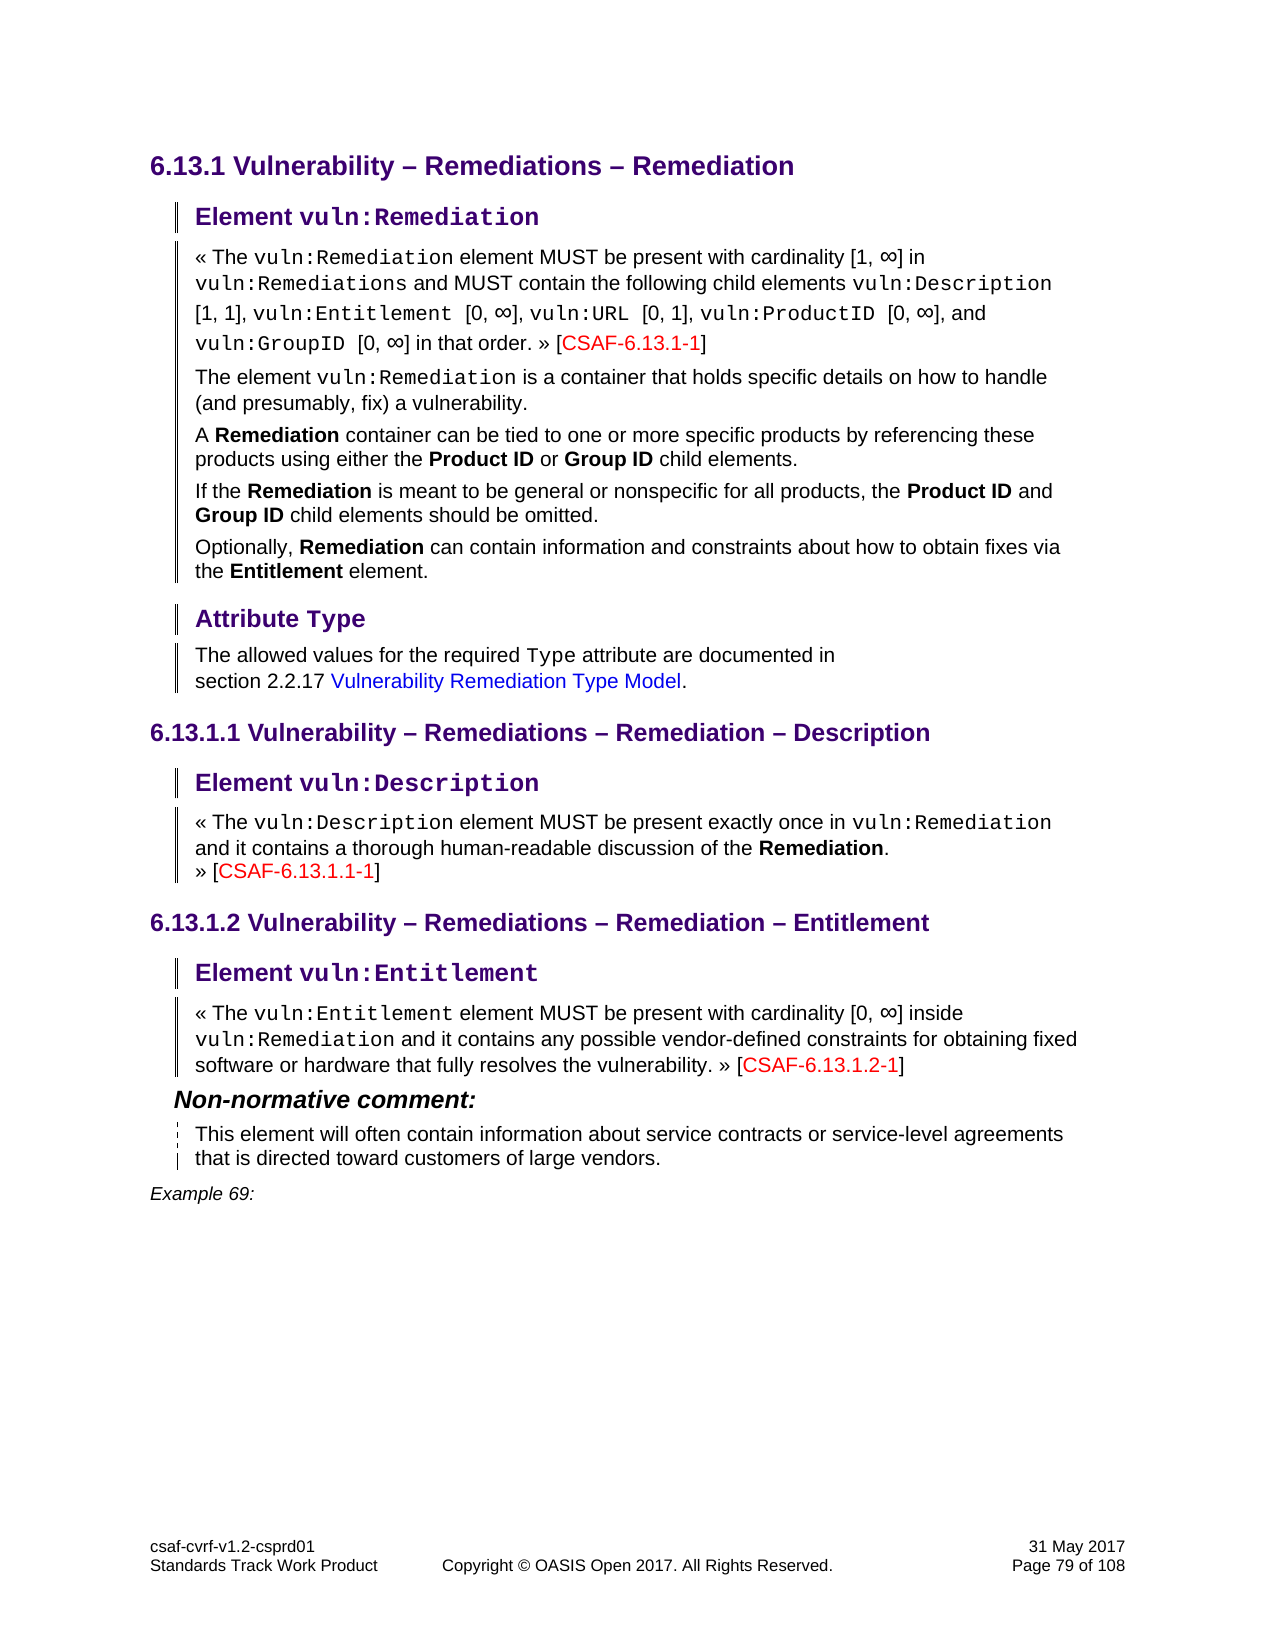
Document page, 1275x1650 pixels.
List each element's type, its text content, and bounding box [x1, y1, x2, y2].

subtitle Vulnerability – Remediations – Remediation – Description [150, 718, 1125, 747]
subtitle Element vuln:Remediation [178, 202, 1125, 233]
text If the Remediation is meant to be general or nonspecific for all products, the Product ID and Group ID child elements should be omitted. [178, 479, 1080, 527]
text A Remediation container can be tied to one or more specific products by referencing these products using either the Product ID or Group ID child elements. [178, 423, 1080, 471]
subtitle Element vuln:Entitlement [178, 958, 1125, 989]
text The allowed values for the required Type attribute are documented in section 2.2.17 Vulnerability Remediation Type Model. [178, 643, 1080, 693]
text « The vuln:Description element MUST be present exactly once in vuln:Remediation and it contains a thorough human-readable discussion of the Remediation. » [CSAF-6.13.1.1-1] [178, 807, 1080, 883]
subtitle Vulnerability – Remediations – Remediation – Entitlement [150, 908, 1125, 937]
text Optionally, Remediation can contain information and constraints about how to obtain fixes via the Entitlement element. [178, 535, 1080, 583]
text « The vuln:Remediation element MUST be present with cardinality [1, ∞] in vuln:Remediations and MUST contain the following child elements vuln:Description [1, 1], vuln:Entitlement [0, ∞], vuln:URL [0, 1], vuln:ProductID [0, ∞], and vuln:GroupID [0, ∞] in that order. » [CSAF-6.13.1-1] [178, 241, 1080, 356]
subtitle Element vuln:Description [178, 768, 1125, 798]
subtitle Attribute Type [178, 604, 1125, 635]
text This element will often contain information about service contracts or service-level agreements that is directed toward customers of large vendors. [177, 1122, 1080, 1170]
text « The vuln:Entitlement element MUST be present with cardinality [0, ∞] inside vuln:Remediation and it contains any possible vendor-defined constraints for obtaining fixed software or hardware that fully resolves the vulnerability. » [CSAF-6.13.1.2-1] [178, 997, 1080, 1077]
subtitle Vulnerability – Remediations – Remediation [150, 150, 1125, 181]
text Example 69: [150, 1182, 1125, 1204]
text The element vuln:Remediation is a container that holds specific details on how to handle (and presumably, fix) a vulnerability. [178, 364, 1080, 414]
subtitle Non-normative comment: [174, 1085, 1125, 1114]
